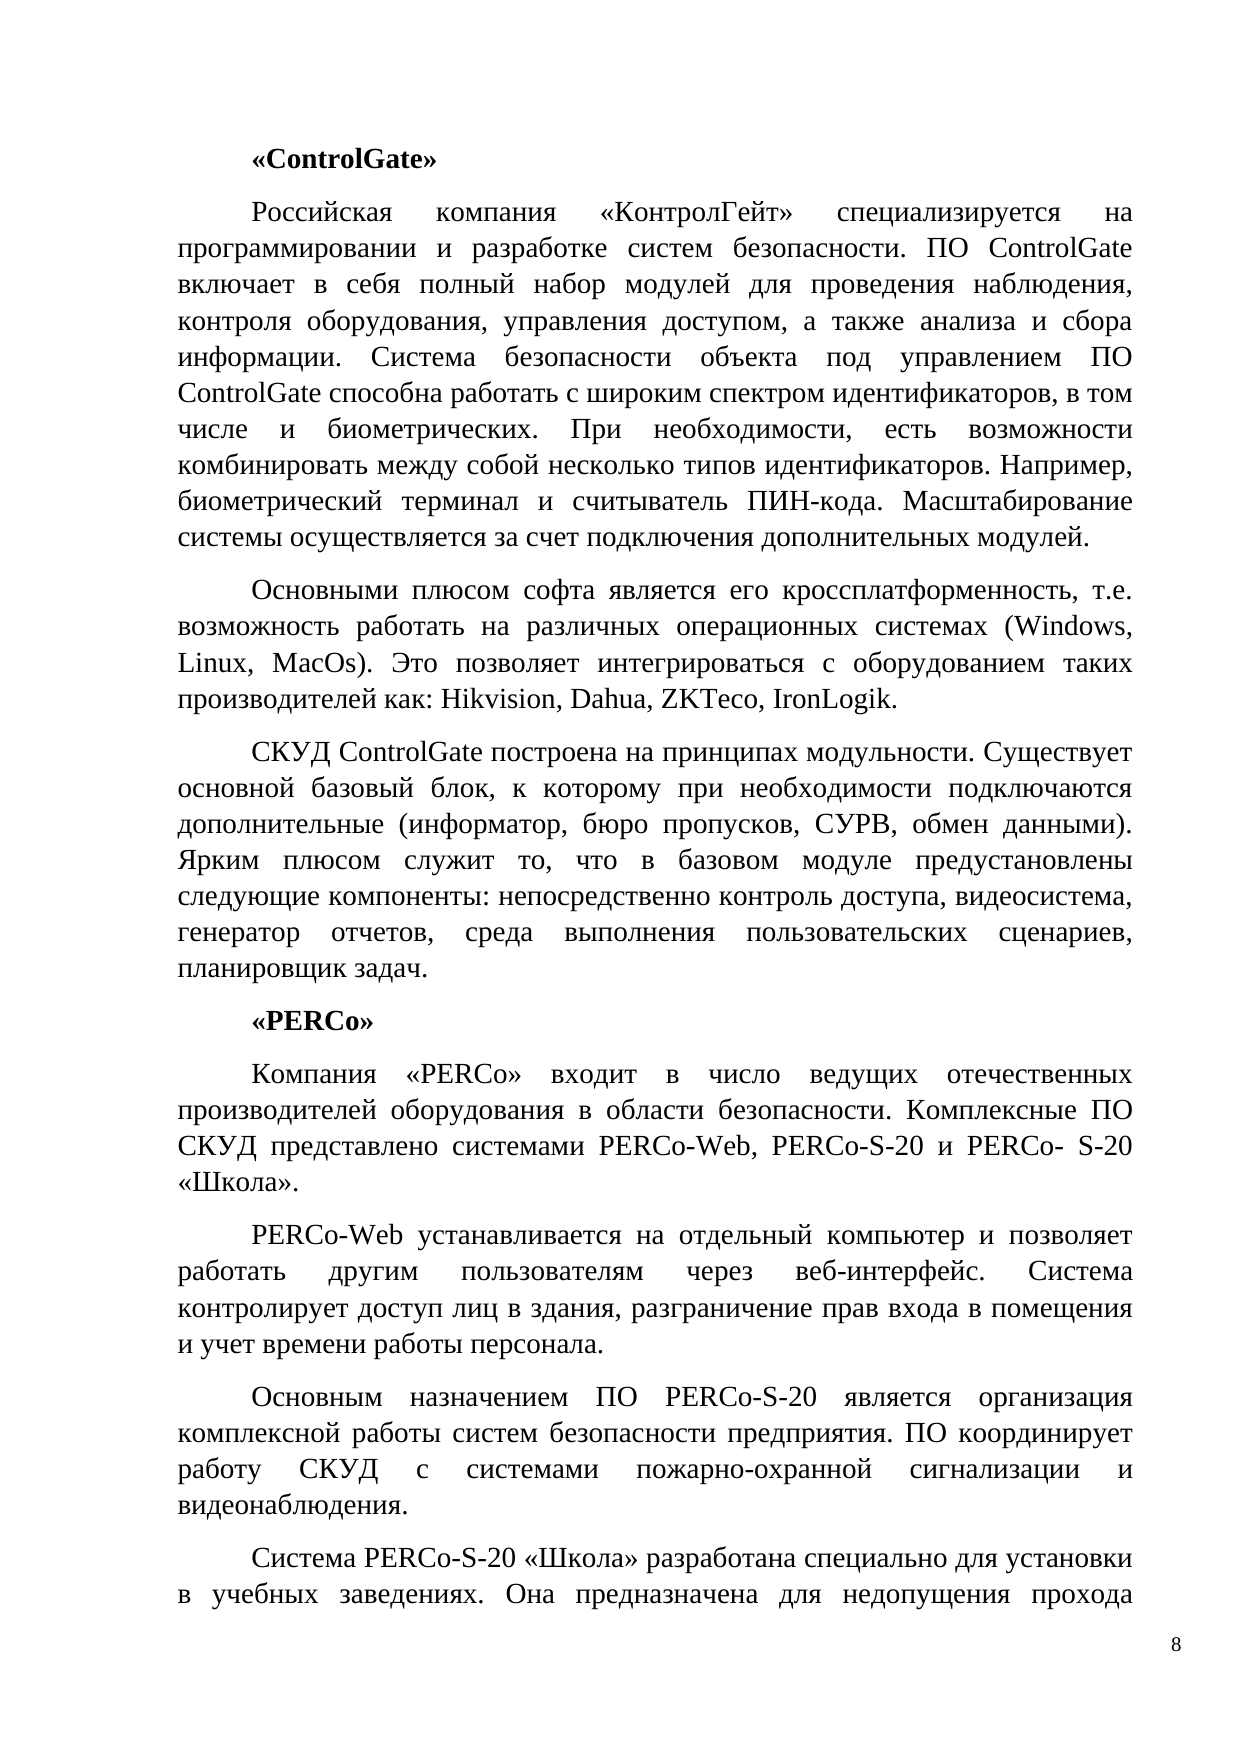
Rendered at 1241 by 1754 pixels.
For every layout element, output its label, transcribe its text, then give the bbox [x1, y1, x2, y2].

text Компания «PERCo» входит в число ведущих отечественных производителей оборудования в области безопасности. Комплексные ПО СКУД представлено системами PERCo-Web, PERCo-S-20 и PERCo- S-20 «Школа». [177, 1056, 1133, 1198]
text СКУД ControlGate построена на принципах модульности. Существует основной базовый блок, к которому при необходимости подключаются дополнительные (информатор, бюро пропусков, СУРВ, обмен данными). Ярким плюсом служит то, что в базовом модуле предустановлены следующие компоненты: непосредственно контроль доступа, видеосистема, генератор отчетов, среда выполнения пользовательских сценариев, планировщик задач. [177, 734, 1133, 984]
text Российская компания «КонтролГейт» специализируется на программировании и разработке систем безопасности. ПО ControlGate включает в себя полный набор модулей для проведения наблюдения, контроля оборудования, управления доступом, а также анализа и сбора информации. Система безопасности объекта под управлением ПО ControlGate способна работать с широким спектром идентификаторов, в том числе и биометрических. При необходимости, есть возможности комбинировать между собой несколько типов идентификаторов. Например, биометрический терминал и считыватель ПИН-кода. Масштабирование системы осуществляется за счет подключения дополнительных модулей. [177, 194, 1133, 553]
text Основными плюсом софта является его кроссплатформенность, т.е. возможность работать на различных операционных системах (Windows, Linux, MacOs). Это позволяет интегрироваться с оборудованием таких производителей как: Hikvision, Dahua, ZKTeco, IronLogik. [177, 572, 1133, 714]
text «ControlGate» [177, 141, 1133, 175]
text PERCo-Web устанавливается на отдельный компьютер и позволяет работать другим пользователям через веб-интерфейс. Система контролирует доступ лиц в здания, разграничение прав входа в помещения и учет времени работы персонала. [177, 1217, 1133, 1359]
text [177, 1540, 1133, 1609]
text Основным назначением ПО PERCo-S-20 является организация комплексной работы систем безопасности предприятия. ПО координирует работу СКУД с системами пожарно-охранной сигнализации и видеонаблюдения. [177, 1379, 1133, 1521]
text «PERCo» [177, 1003, 1133, 1037]
